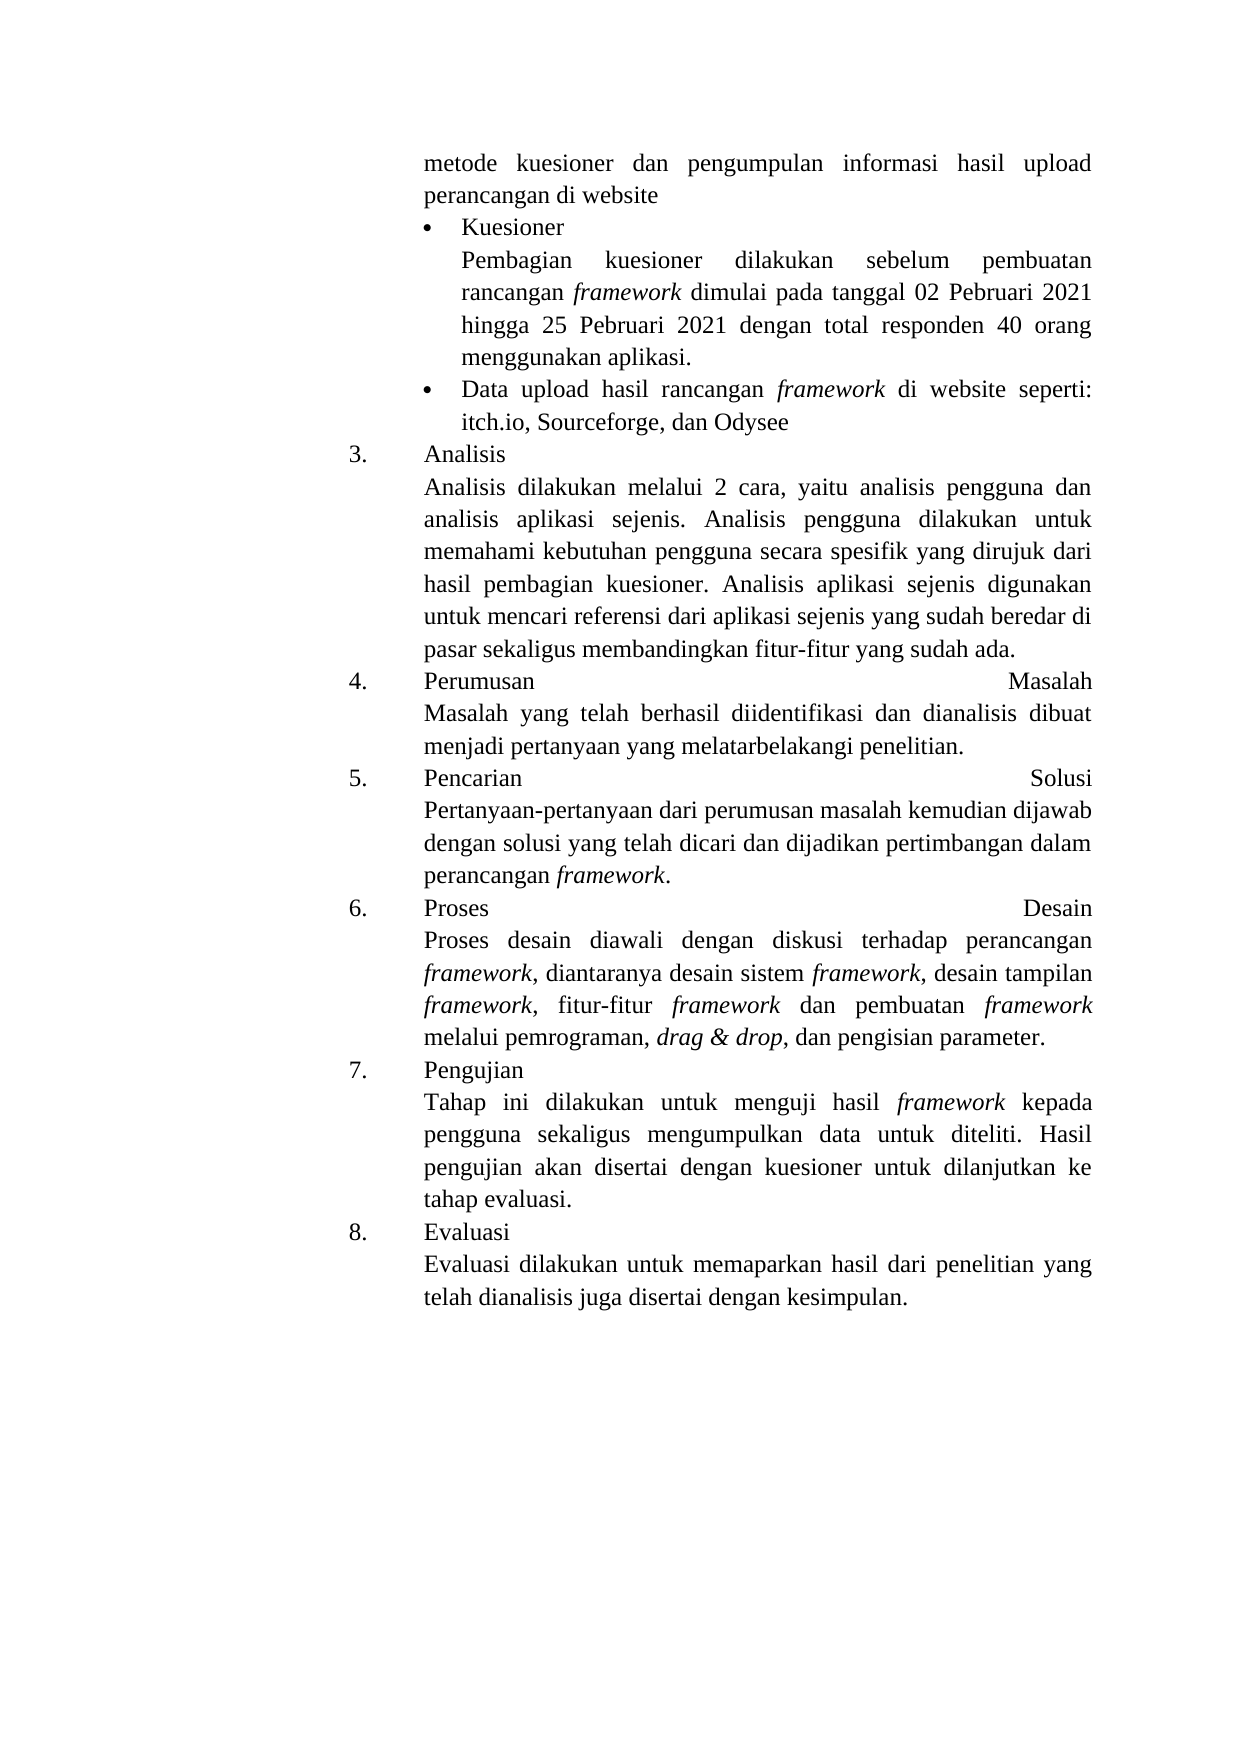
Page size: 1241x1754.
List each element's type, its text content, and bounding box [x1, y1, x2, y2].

list Pengujian Tahap ini dilakukan untuk menguji hasil framework kepada pengguna sekaligus mengumpulkan data untuk diteliti. Hasil pengujian akan disertai dengan kuesioner untuk dilanjutkan ke tahap evaluasi. [349, 1055, 1092, 1213]
list Proses Desain Proses desain diawali dengan diskusi terhadap perancangan framework, diantaranya desain sistem framework, desain tampilan framework, fitur-fitur framework dan pembuatan framework melalui pemrograman, drag & drop, dan pengisian parameter. [349, 893, 1092, 1051]
list Data upload hasil rancangan framework di website seperti: itch.io, Sourceforge, dan Odysee [424, 374, 1092, 436]
list Kuesioner Pembagian kuesioner dilakukan sebelum pembuatan rancangan framework dimulai pada tanggal 02 Pebruari 2021 hingga 25 Pebruari 2021 dengan total responden 40 orang menggunakan aplikasi. [424, 212, 1092, 371]
list Evaluasi Evaluasi dilakukan untuk memaparkan hasil dari penelitian yang telah dianalisis juga disertai dengan kesimpulan. [349, 1217, 1092, 1310]
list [349, 148, 1092, 209]
list Pencarian Solusi Pertanyaan-pertanyaan dari perumusan masalah kemudian dijawab dengan solusi yang telah dicari dan dijadikan pertimbangan dalam perancangan framework. [349, 763, 1092, 889]
list Analisis Analisis dilakukan melalui 2 cara, yaitu analisis pengguna dan analisis aplikasi sejenis. Analisis pengguna dilakukan untuk memahami kebutuhan pengguna secara spesifik yang dirujuk dari hasil pembagian kuesioner. Analisis aplikasi sejenis digunakan untuk mencari referensi dari aplikasi sejenis yang sudah beredar di pasar sekaligus membandingkan fitur-fitur yang sudah ada. [349, 439, 1092, 662]
list Perumusan Masalah Masalah yang telah berhasil diidentifikasi dan dianalisis dibuat menjadi pertanyaan yang melatarbelakangi penelitian. [349, 666, 1092, 759]
